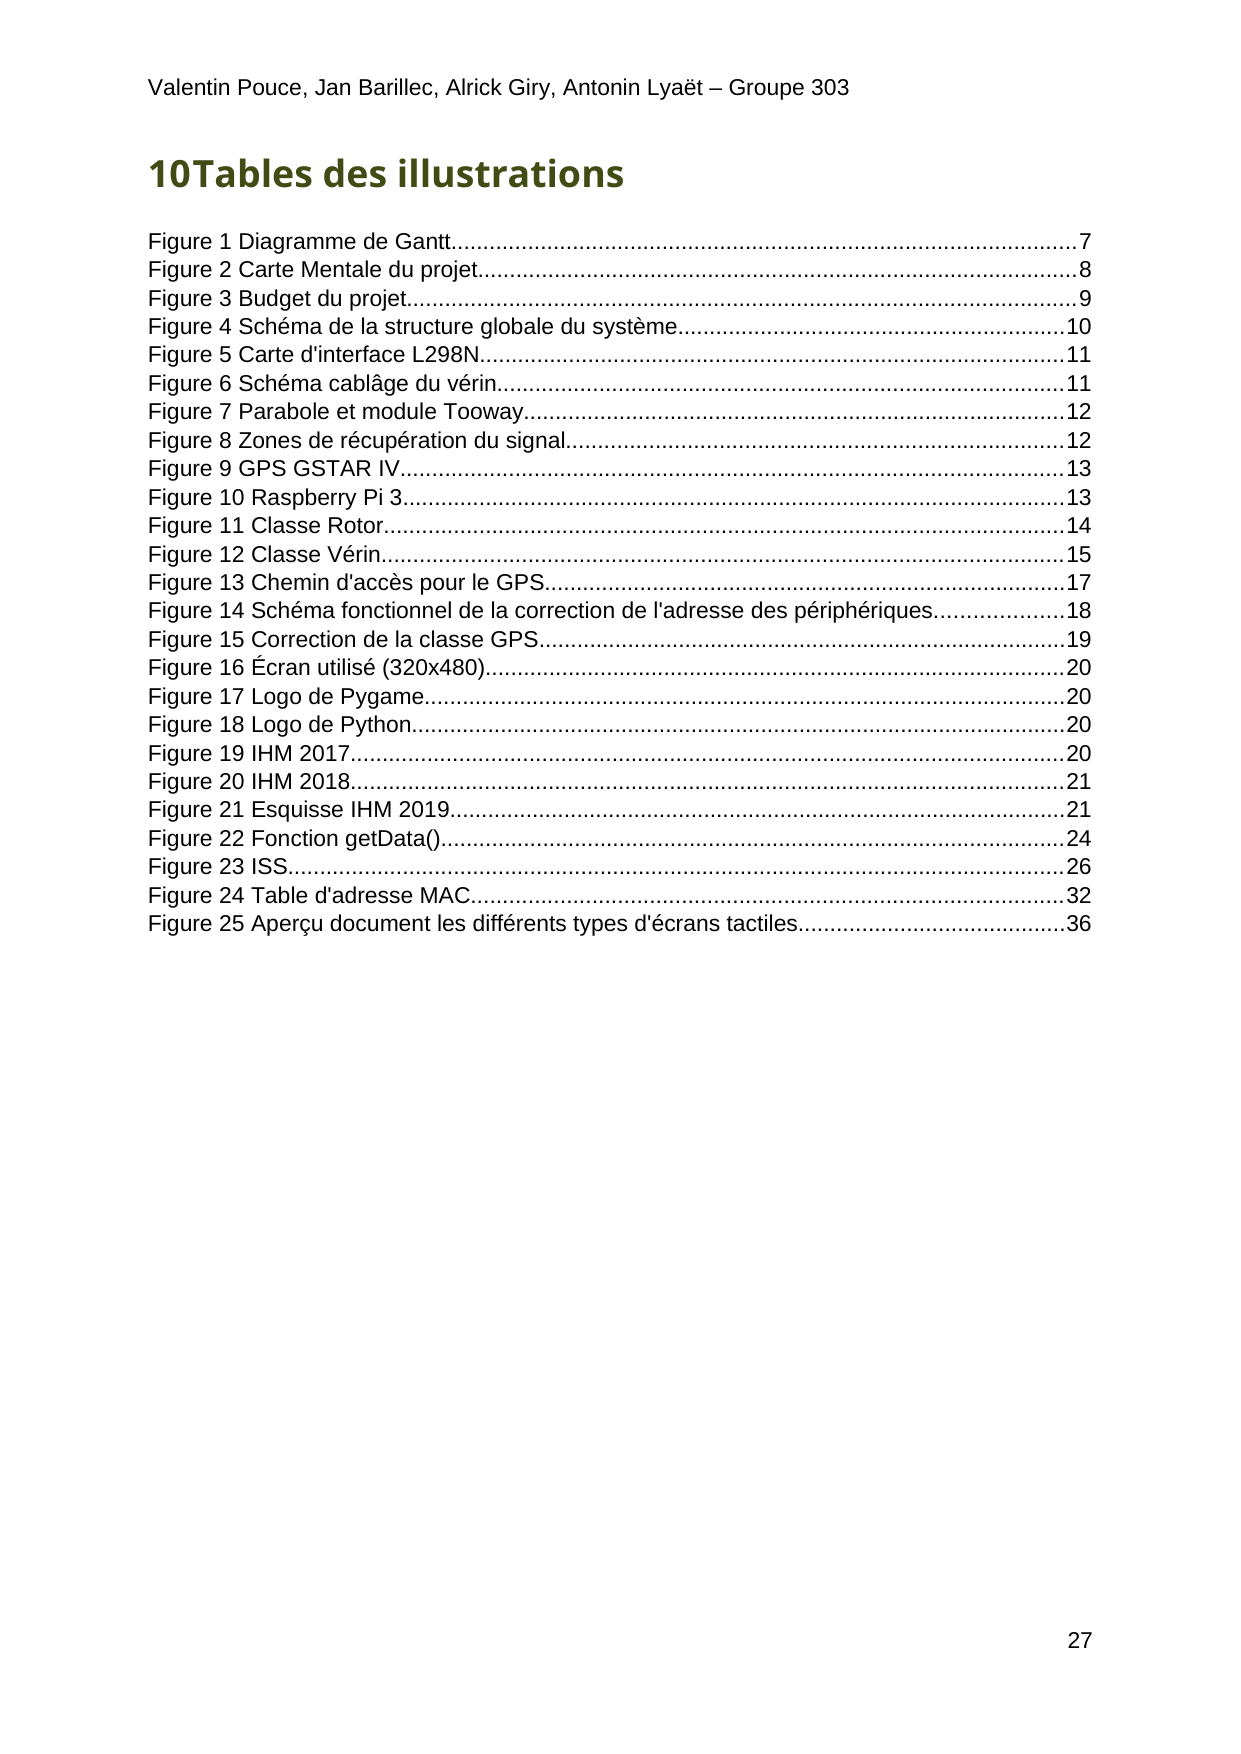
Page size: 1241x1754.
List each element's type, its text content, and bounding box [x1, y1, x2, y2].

text Figure 20 IHM 2018 21 [148, 768, 1093, 794]
text Figure 9 GPS GSTAR IV 13 [148, 455, 1093, 482]
text Figure 23 ISS 26 [148, 853, 1093, 880]
text Figure 18 Logo de Python 20 [148, 711, 1093, 737]
text Figure 12 Classe Vérin 15 [148, 541, 1093, 567]
text Figure 3 Budget du projet 9 [148, 284, 1093, 311]
text Figure 15 Correction de la classe GPS 19 [148, 626, 1093, 652]
text Figure 5 Carte d'interface L298N 11 [148, 341, 1093, 368]
text Figure 7 Parabole et module Tooway 12 [148, 398, 1093, 425]
text Figure 17 Logo de Pygame 20 [148, 683, 1093, 709]
text Figure 8 Zones de récupération du signal 12 [148, 427, 1093, 453]
text Figure 2 Carte Mentale du projet 8 [148, 256, 1093, 282]
text Figure 11 Classe Rotor 14 [148, 512, 1093, 538]
text Figure 10 Raspberry Pi 3 13 [148, 484, 1093, 510]
text Figure 14 Schéma fonctionnel de la correction de l'adresse des périphériques 18 [148, 597, 1093, 624]
text Figure 25 Aperçu document les différents types d'écrans tactiles 36 [148, 910, 1093, 937]
text Figure 21 Esquisse IHM 2019 21 [148, 796, 1093, 823]
subtitle Tables des illustrations [148, 148, 1093, 199]
text Figure 24 Table d'adresse MAC 32 [148, 882, 1093, 908]
text Figure 19 IHM 2017 20 [148, 739, 1093, 766]
text Figure 13 Chemin d'accès pour le GPS 17 [148, 569, 1093, 595]
text Figure 6 Schéma cablâge du vérin 11 [148, 370, 1093, 396]
text Figure 1 Diagramme de Gantt 7 [148, 228, 1093, 254]
text Figure 22 Fonction getData() 24 [148, 825, 1093, 851]
text Figure 16 Écran utilisé (320x480) 20 [148, 654, 1093, 681]
text Figure 4 Schéma de la structure globale du système 10 [148, 313, 1093, 339]
